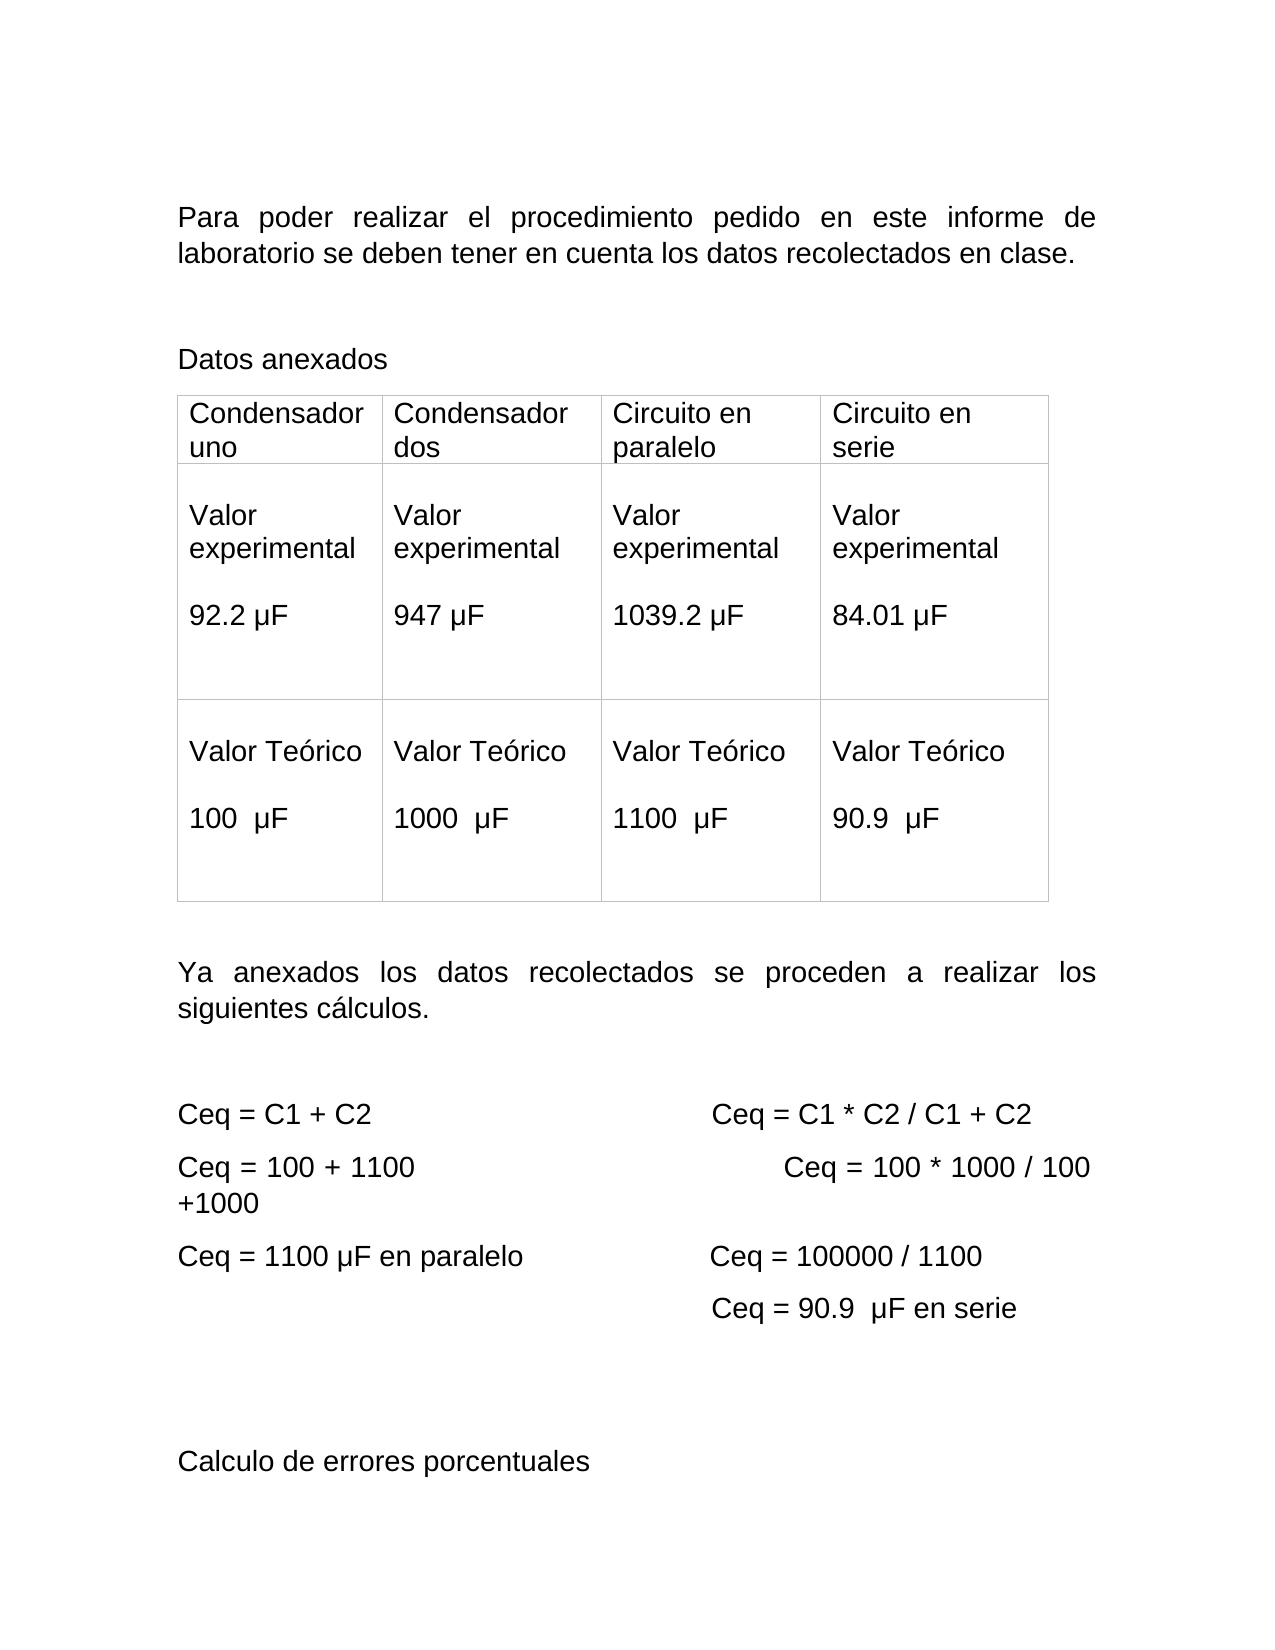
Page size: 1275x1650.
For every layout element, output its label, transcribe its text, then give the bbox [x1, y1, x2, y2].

table_cell Valor experimental 92.2 μF [178, 464, 382, 699]
table_cell Valor experimental 84.01 μF [821, 464, 1048, 699]
text Ceq = 1100 μF en paralelo Ceq = 100000 / 1100 [177, 1239, 1098, 1272]
table_header Circuito en serie [821, 396, 1048, 463]
text Ceq = 100 + 1100 Ceq = 100 * 1000 / 100 +1000 [177, 1150, 1098, 1219]
table_header Condensador dos [383, 396, 601, 463]
table_cell Valor experimental 1039.2 μF [602, 464, 820, 699]
table_cell Valor Teórico 100 μF [178, 700, 382, 901]
table_cell Valor Teórico 1000 μF [383, 700, 601, 901]
text Ya anexados los datos recolectados se proceden a realizar los siguientes cálculos. [177, 955, 1098, 1025]
table_cell Valor Teórico 1100 μF [602, 700, 820, 901]
text Datos anexados [177, 342, 1098, 376]
table_cell Valor Teórico 90.9 μF [821, 700, 1048, 901]
text Ceq = C1 + C2 Ceq = C1 * C2 / C1 + C2 [177, 1097, 1098, 1130]
table_header Condensador uno [178, 396, 382, 463]
text Ceq = 90.9 μF en serie [177, 1291, 1098, 1325]
table_header Circuito en paralelo [602, 396, 820, 463]
text Calculo de errores porcentuales [177, 1444, 1098, 1477]
table_cell Valor experimental 947 μF [383, 464, 601, 699]
text Para poder realizar el procedimiento pedido en este informe de laboratorio se deben tener en cuenta los datos recolectados en clase. [177, 200, 1098, 270]
